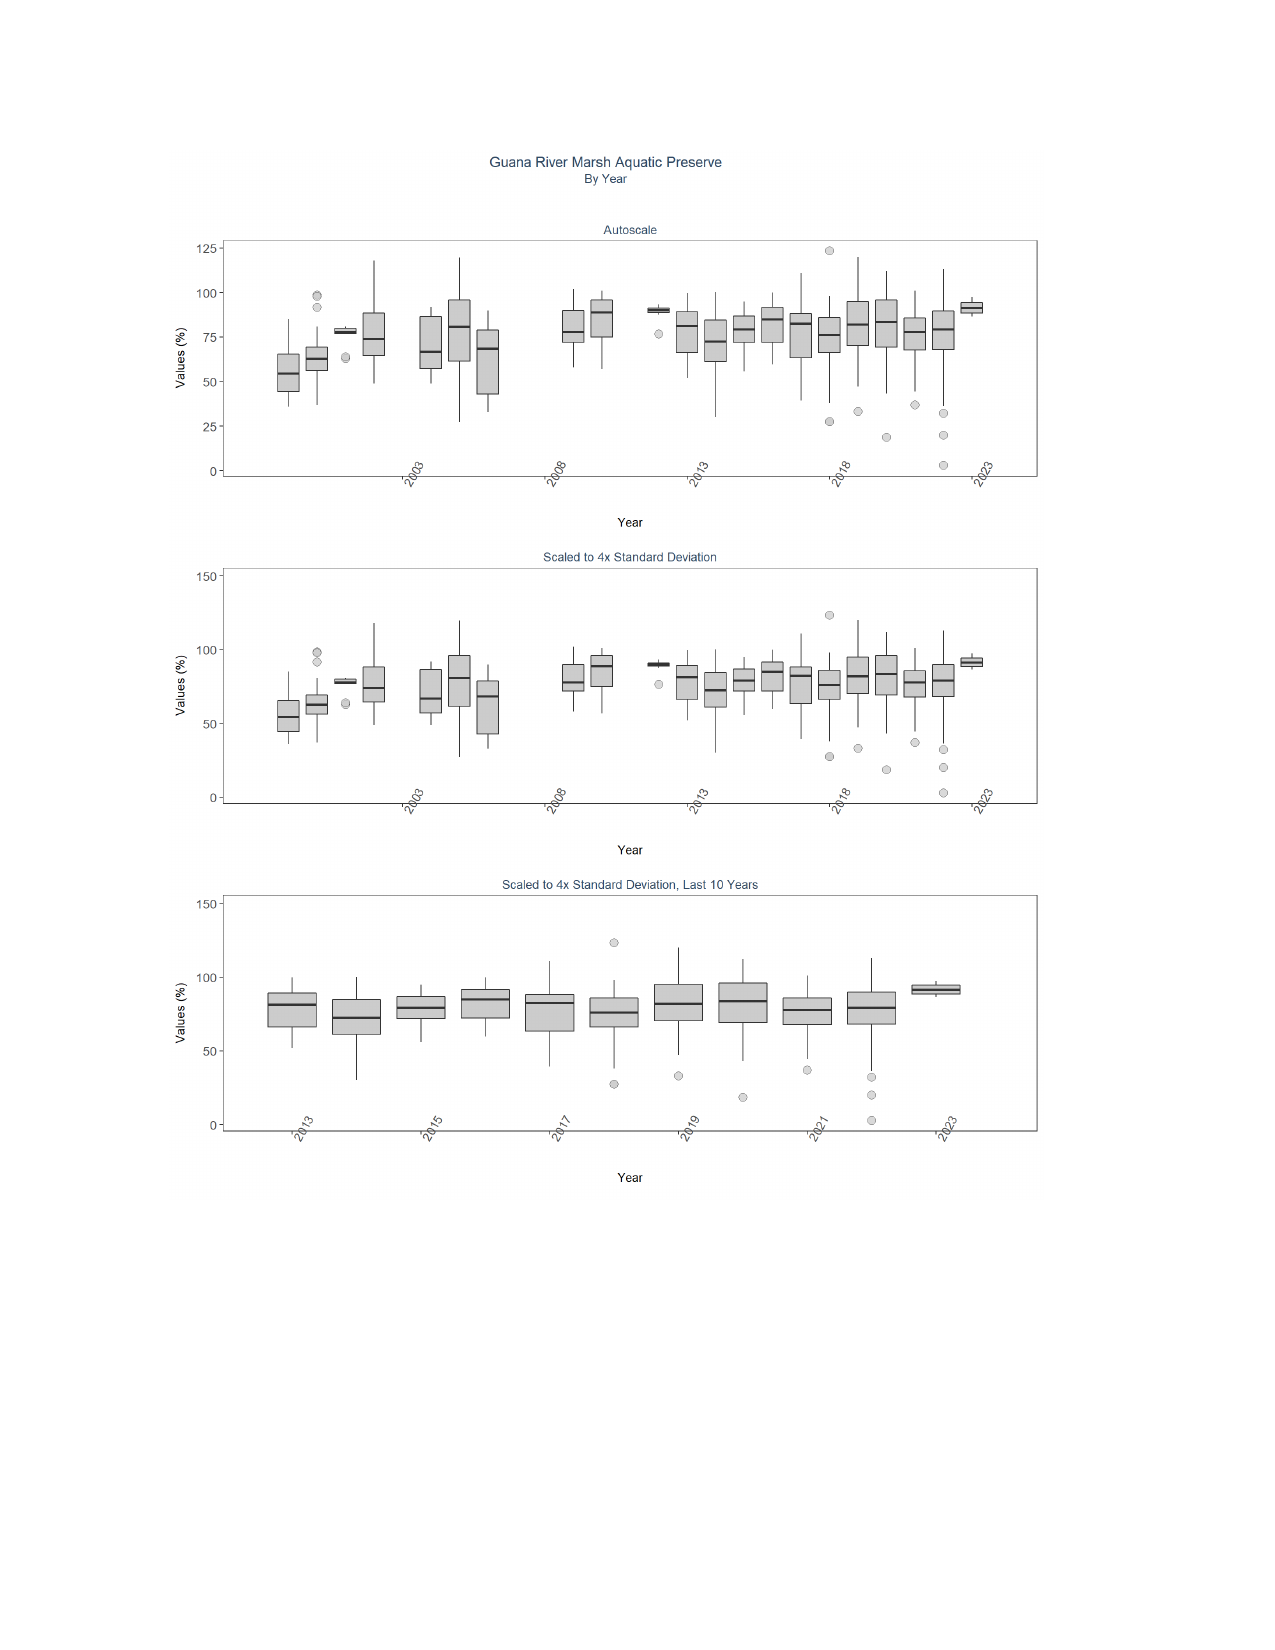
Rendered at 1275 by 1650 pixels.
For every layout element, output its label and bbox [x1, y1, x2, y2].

picture [168, 150, 1044, 1200]
